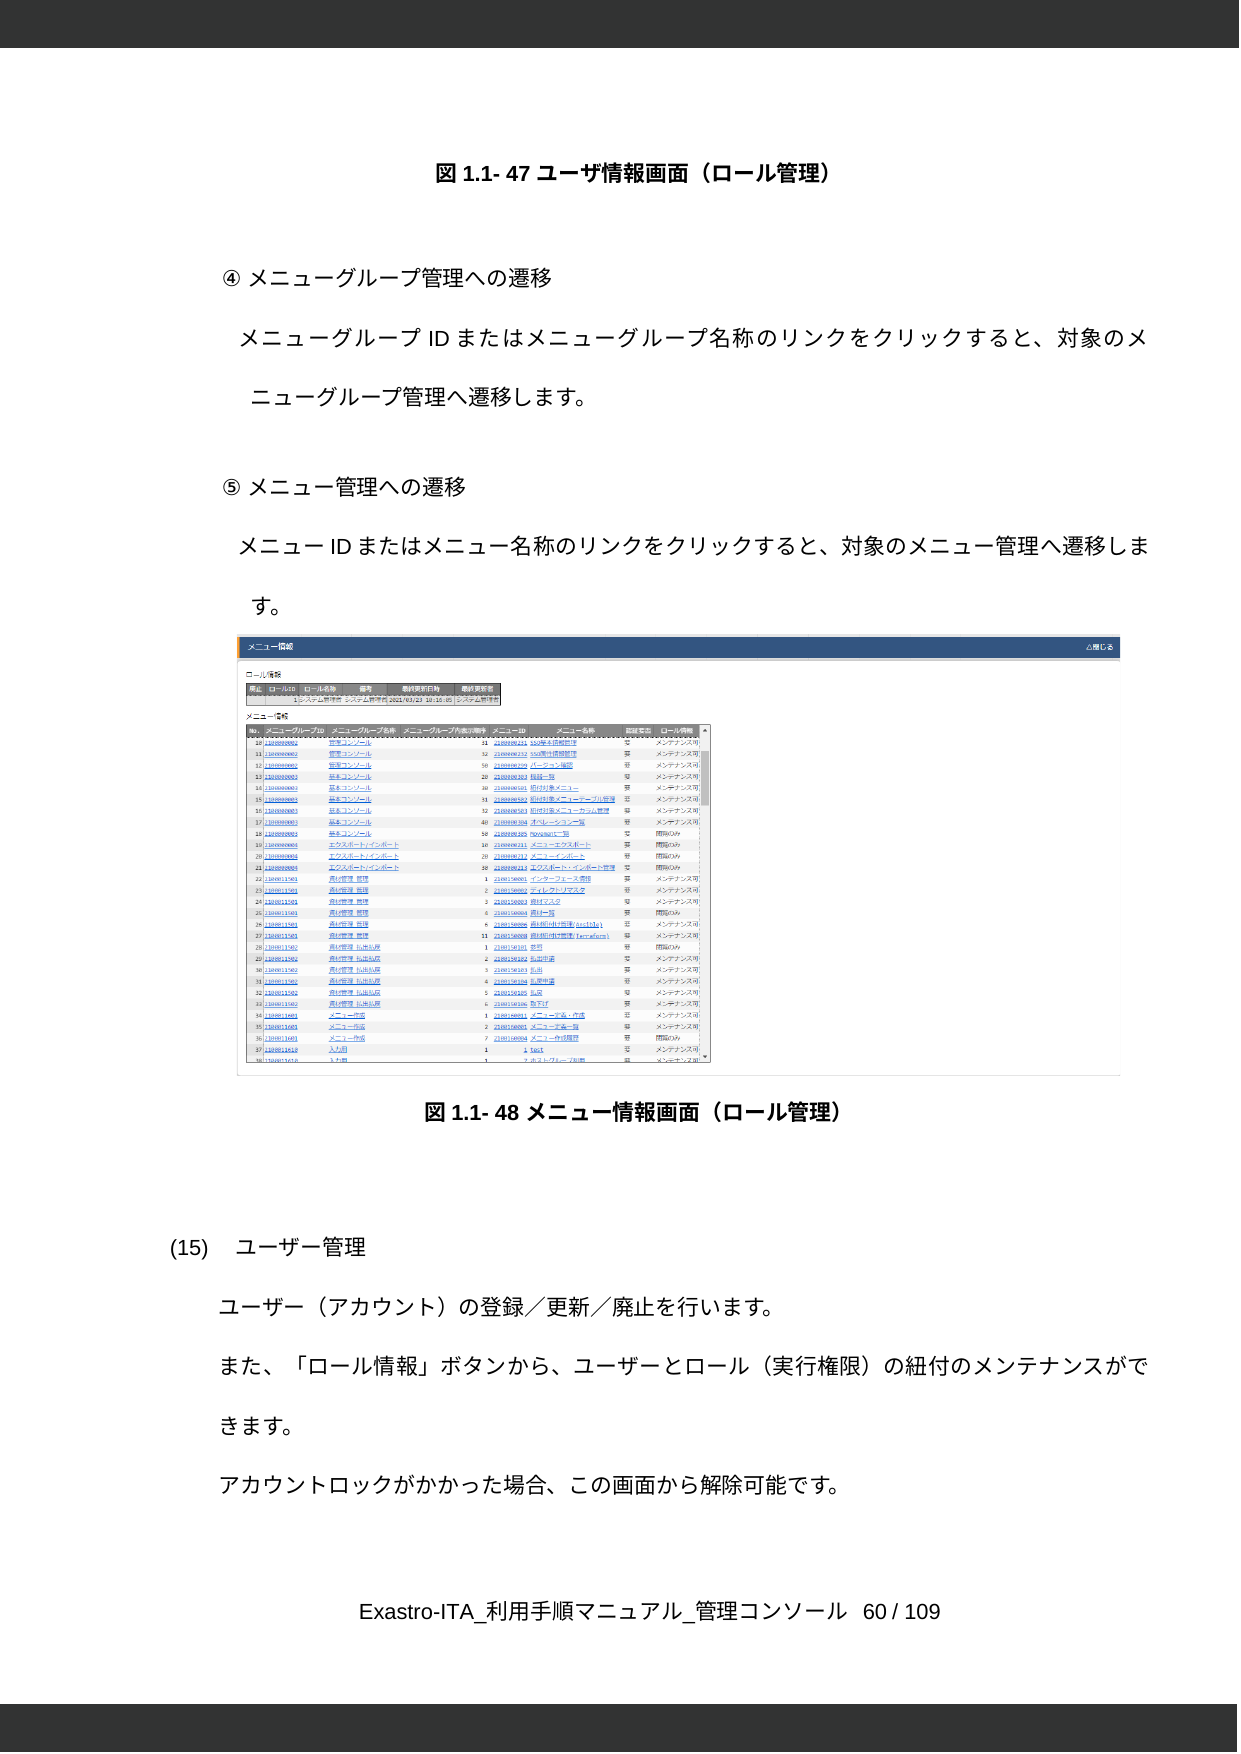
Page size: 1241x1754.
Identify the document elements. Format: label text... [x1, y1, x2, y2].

picture [0, 0, 1239, 48]
text メニューグループIDまたはメニューグループ名称のリンクをクリックすると、対象のメニューグループ管理へ遷移します。 [207, 307, 1152, 426]
text 図 1.1- 48 メニュー情報画面（ロール管理） [148, 1081, 1130, 1141]
picture [236, 634, 1121, 1076]
text ユーザー（アカウント）の登録／更新／廃止を行います。 [218, 1276, 1152, 1335]
text アカウントロックがかかった場合、この画面から解除可能です。 [218, 1454, 1152, 1514]
text メニューIDまたはメニュー名称のリンクをクリックすると、対象のメニュー管理へ遷移します。 [218, 515, 1152, 634]
list メニューグループ管理への遷移 [222, 247, 1152, 307]
subtitle ユーザー管理 [169, 1216, 1130, 1276]
text 図 1.1- 47 ユーザ情報画面（ロール管理） [148, 142, 1130, 201]
list メニュー管理への遷移 [222, 456, 1152, 515]
picture [0, 1704, 1237, 1752]
text また、「ロール情報」ボタンから、ユーザーとロール（実行権限）の紐付のメンテナンスができます。 [218, 1335, 1152, 1454]
